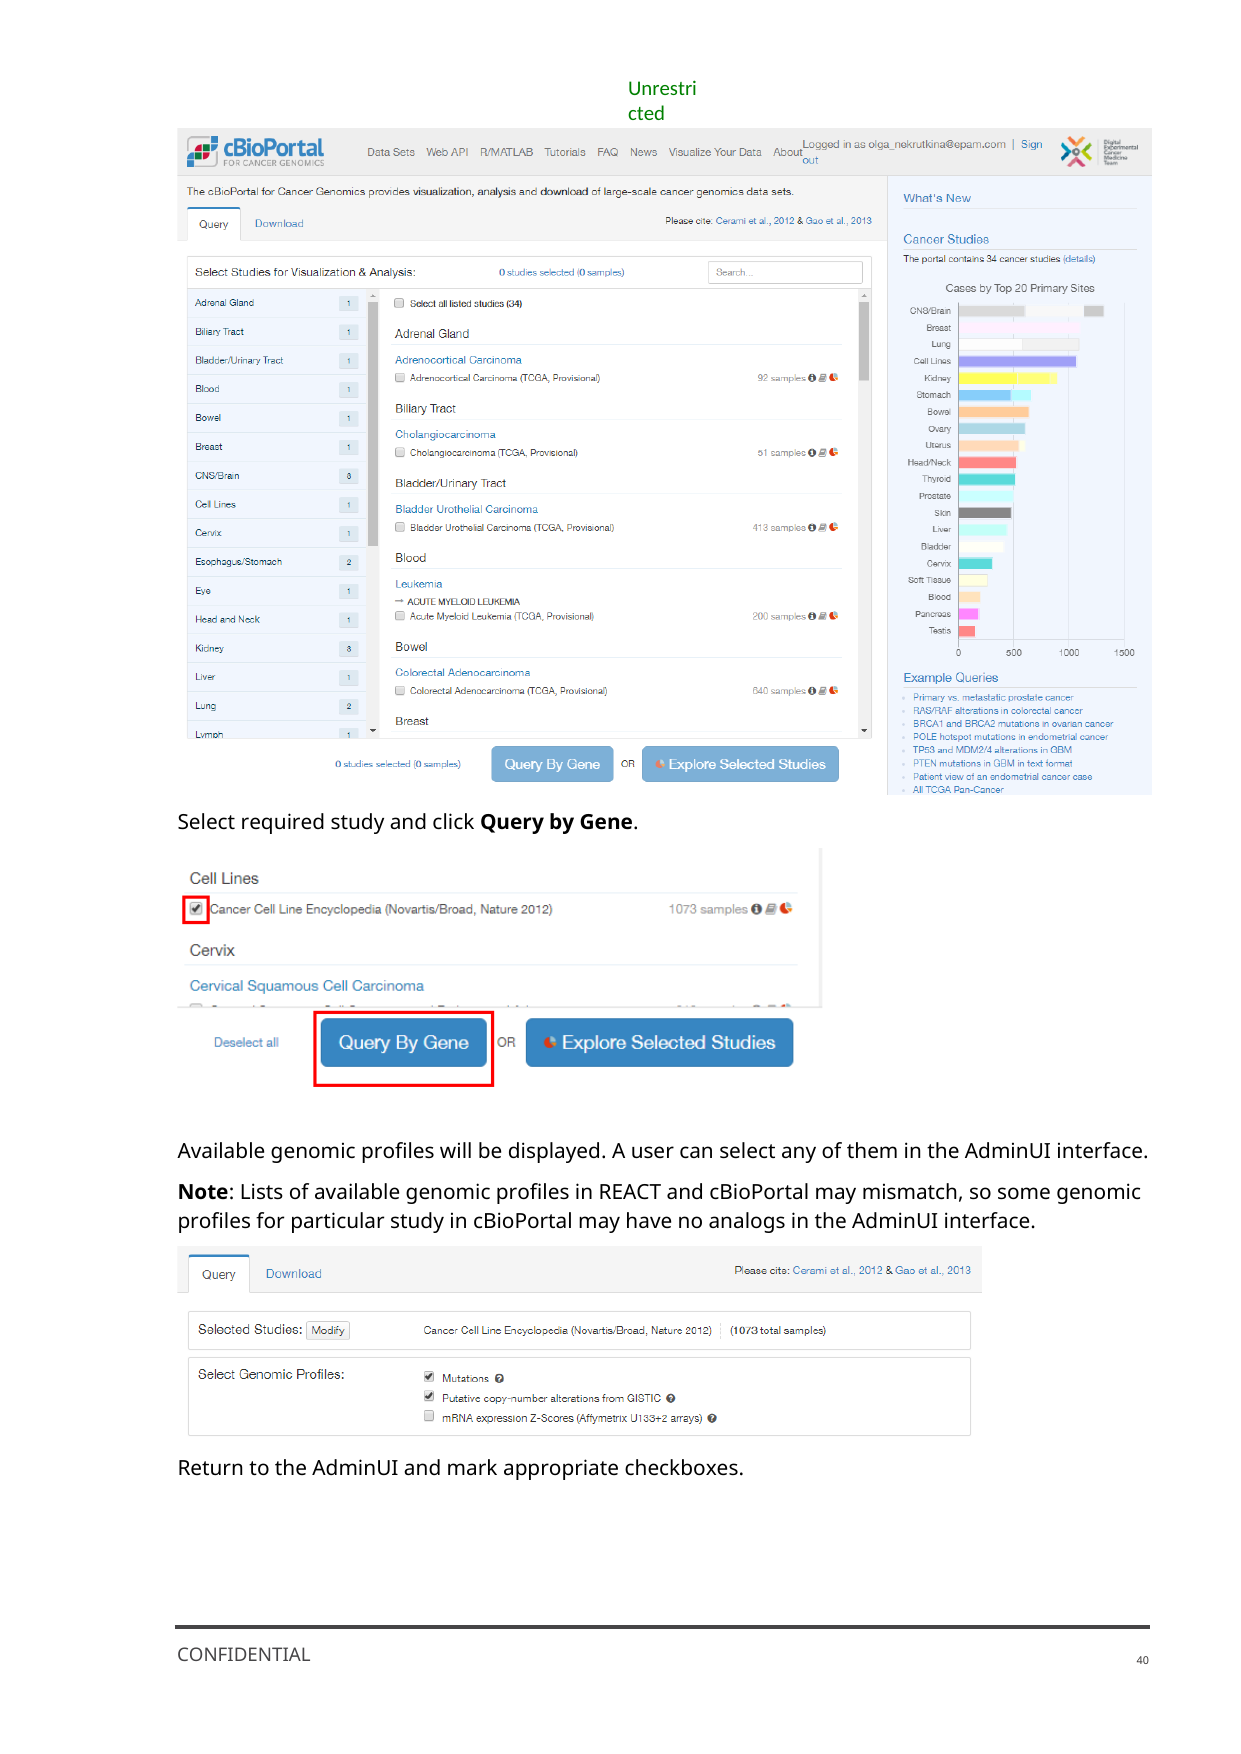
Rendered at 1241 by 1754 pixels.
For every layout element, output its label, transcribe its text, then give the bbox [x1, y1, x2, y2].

picture [177, 128, 1152, 795]
text Select required study and click Query by Gene. [177, 807, 1152, 836]
picture [177, 1246, 982, 1441]
text Note: Lists of available genomic profiles in REACT and cBioPortal may mismatch, so some genomic profiles for particular study in cBioPortal may have no analogs in the AdminUI interface. [177, 1177, 1152, 1234]
text Available genomic profiles will be displayed. A user can select any of them in the AdminUI interface. [177, 1136, 1152, 1165]
picture [177, 848, 823, 1124]
text Return to the AdminUI and mark appropriate checkboxes. [177, 1453, 1152, 1481]
